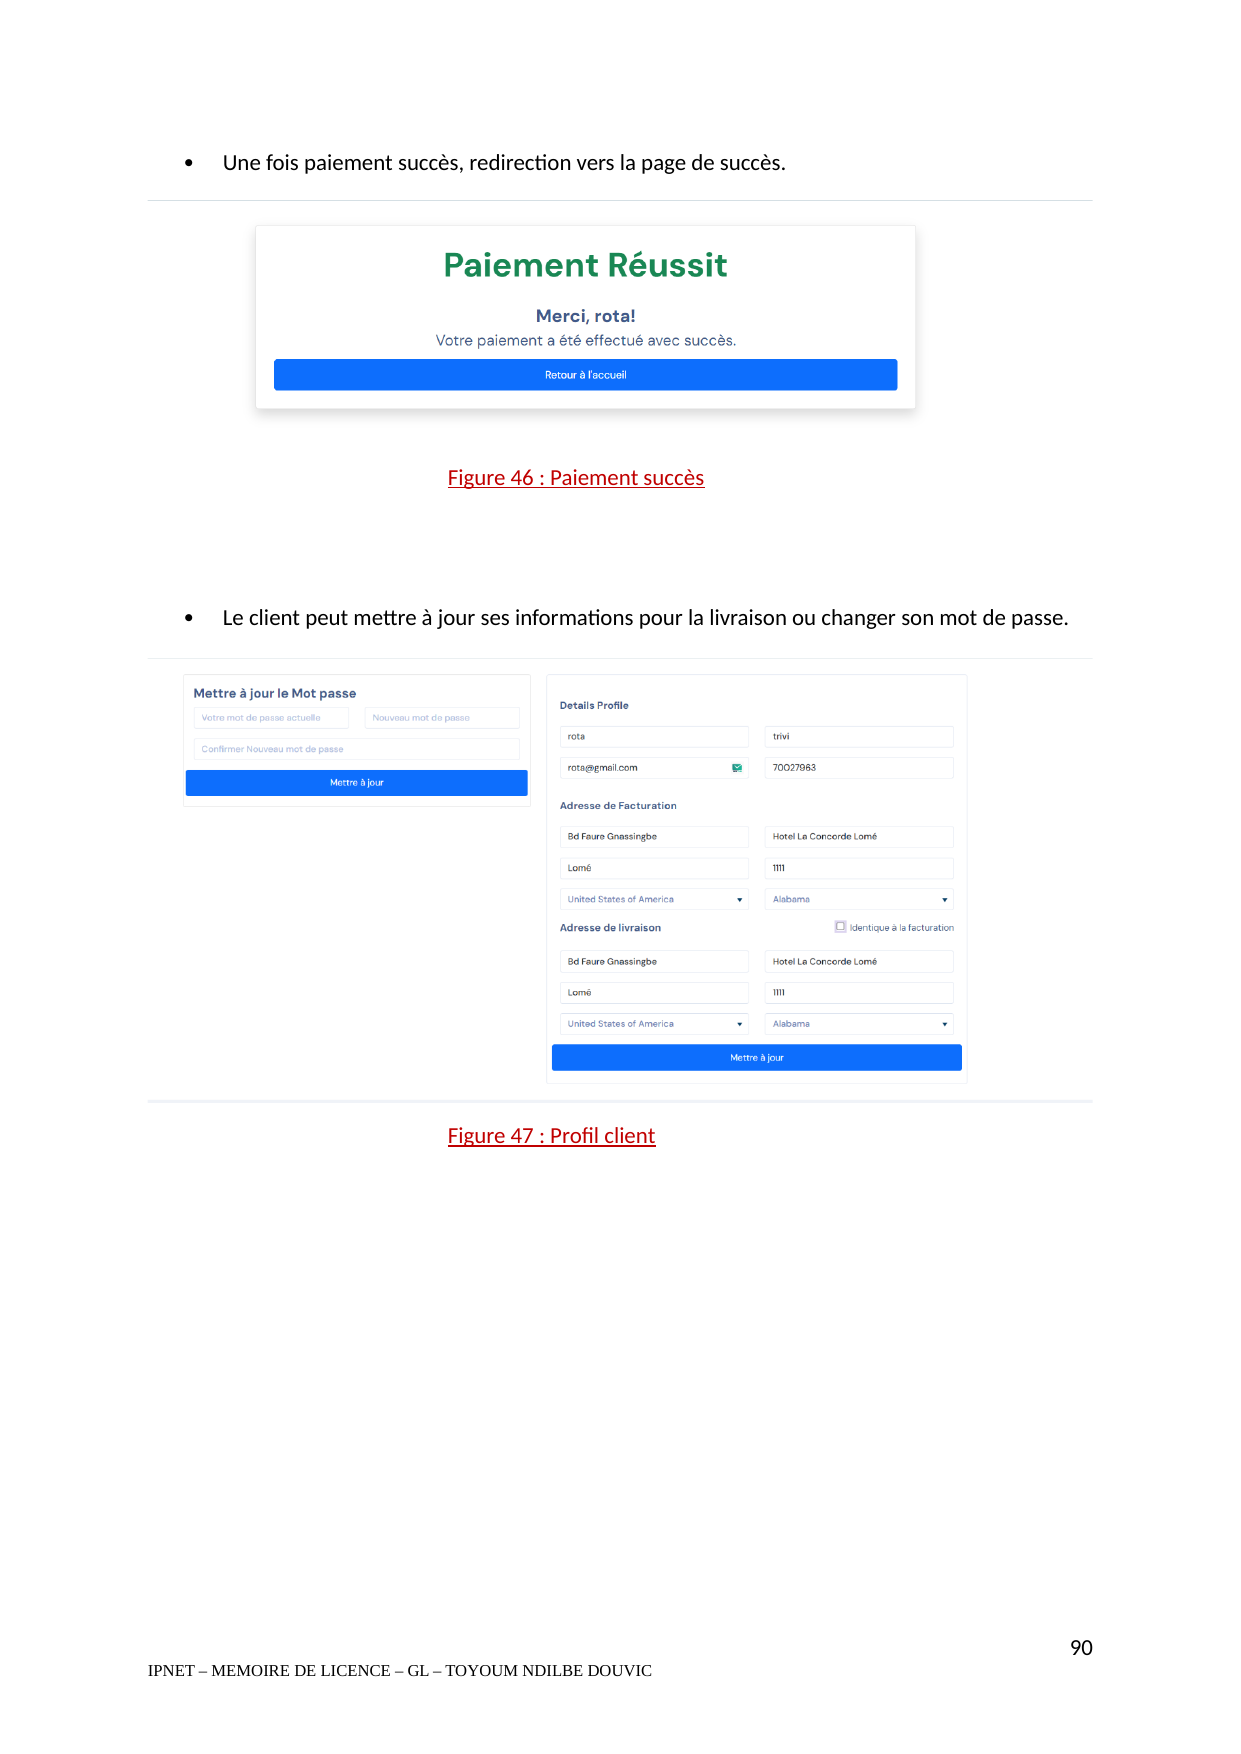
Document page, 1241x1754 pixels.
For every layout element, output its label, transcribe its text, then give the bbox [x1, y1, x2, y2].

list Le client peut mettre à jour ses informations pour la livraison ou changer son mot de passe. [185, 603, 1093, 631]
list Une fois paiement succès, redirection vers la page de succès. [185, 148, 1093, 176]
text Figure 46 : Paiement succès [448, 463, 1093, 491]
picture [147, 194, 1093, 444]
picture [147, 650, 1093, 1103]
text Figure 47 : Profil client [448, 1121, 1093, 1149]
